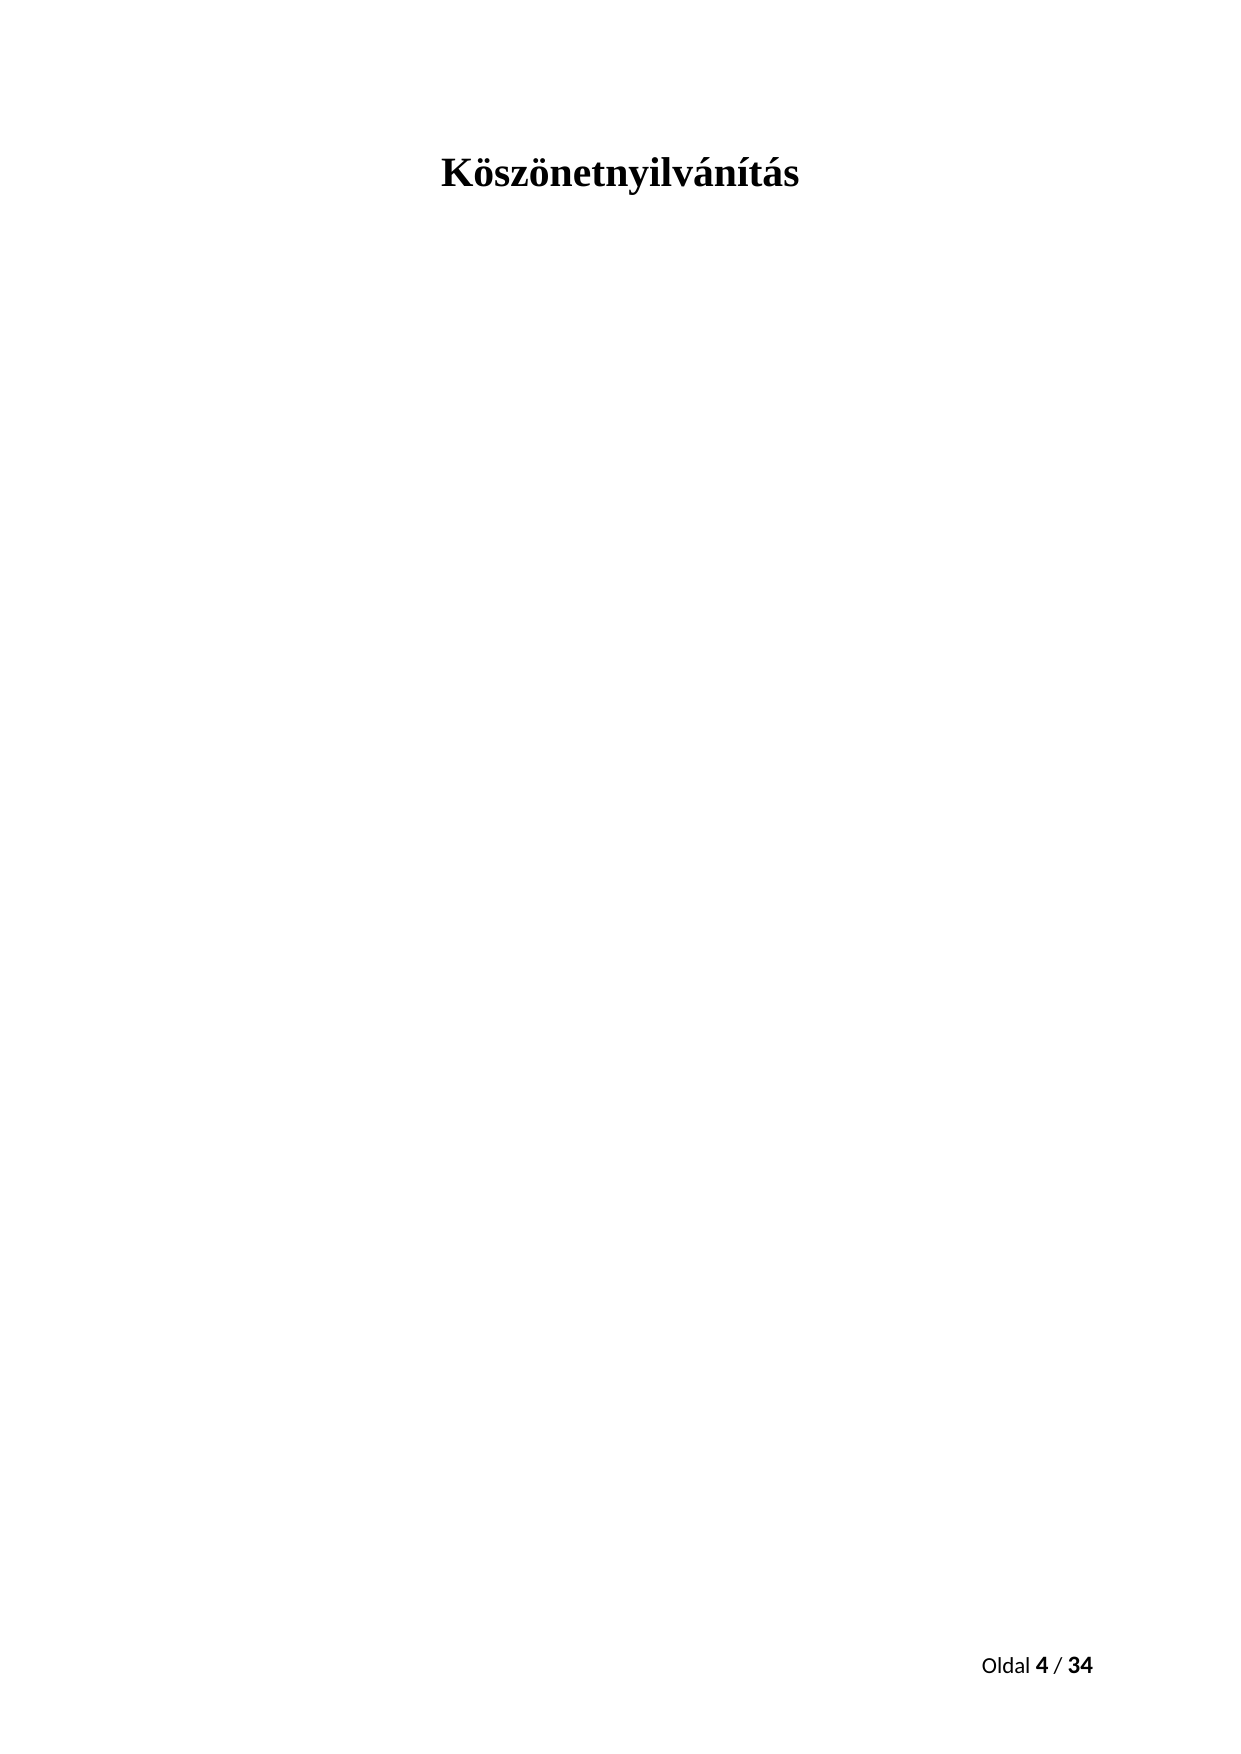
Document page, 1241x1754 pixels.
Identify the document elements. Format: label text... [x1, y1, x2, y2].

text Köszönetnyilvánítás [148, 148, 1093, 196]
